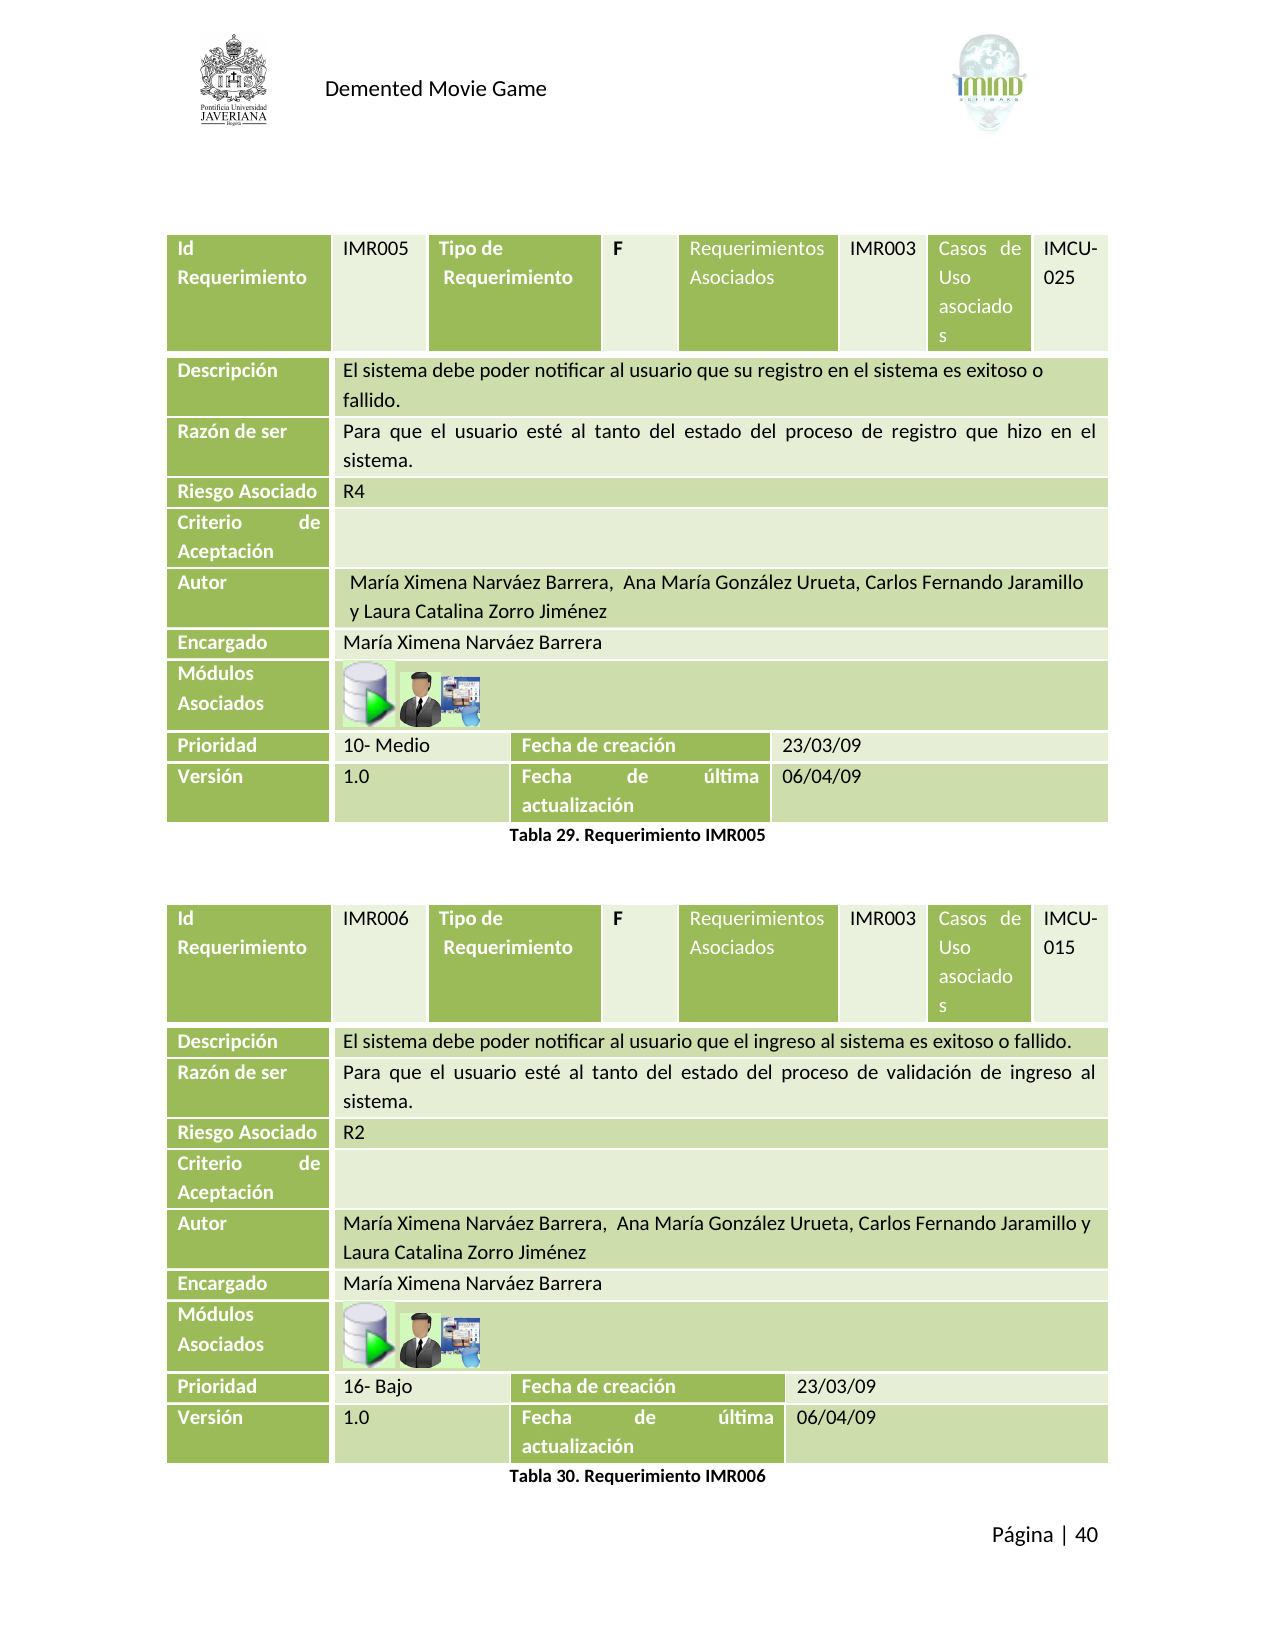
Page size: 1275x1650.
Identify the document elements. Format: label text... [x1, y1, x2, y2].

picture [400, 1313, 480, 1368]
table_cell Módulos Asociados [167, 1302, 329, 1371]
table_cell [335, 1150, 1108, 1208]
table_cell R2 [335, 1119, 1108, 1148]
table_cell El sistema debe poder notificar al usuario que el ingreso al sistema es exitoso o fallido. [335, 1028, 1108, 1057]
table_cell 06/04/09 [772, 764, 1108, 822]
table_header IMR003 [840, 235, 926, 351]
table_cell 16- Bajo [335, 1374, 510, 1402]
table_cell Criterio de Aceptación [167, 509, 329, 567]
table_cell Versión [167, 1405, 329, 1463]
table_header Casos de Uso asociados [928, 905, 1031, 1022]
table_cell 23/03/09 [772, 733, 1108, 761]
table_cell Para que el usuario esté al tanto del estado del proceso de registro que hizo en el sistema. [335, 418, 1108, 476]
table_cell 10- Medio [335, 733, 510, 761]
table_header F [603, 235, 677, 351]
table_cell Descripción [167, 358, 329, 416]
table_cell [335, 1302, 1108, 1371]
table_cell Criterio de Aceptación [167, 1150, 329, 1208]
table_header Casos de Uso asociados [928, 235, 1031, 351]
table_cell Módulos Asociados [167, 661, 329, 730]
table_header Tipo de Requerimiento [429, 905, 601, 1022]
table_cell Fecha de última actualización [511, 1405, 784, 1463]
table_header IMR005 [333, 235, 426, 351]
table_cell Para que el usuario esté al tanto del estado del proceso de validación de ingreso al sistema. [335, 1059, 1108, 1117]
table_cell Versión [167, 764, 329, 822]
text Tabla 30. Requerimiento IMR006 [177, 1465, 1098, 1488]
table_cell Razón de ser [167, 418, 329, 476]
table_header Requerimientos Asociados [679, 235, 838, 351]
table_cell María Ximena Narváez Barrera [335, 1271, 1108, 1299]
table_header F [603, 905, 677, 1022]
table_header Tipo de Requerimiento [429, 235, 601, 351]
table_header IMR006 [333, 905, 426, 1022]
picture [342, 1301, 396, 1368]
table_header Id Requerimiento [167, 235, 331, 351]
table_cell Encargado [167, 1271, 329, 1299]
table_cell 1.0 [335, 764, 509, 822]
picture [951, 34, 1033, 138]
table_cell Encargado [167, 630, 329, 658]
table_header Id Requerimiento [167, 905, 331, 1022]
table_cell María Ximena Narváez Barrera, Ana María González Urueta, Carlos Fernando Jaramillo y Laura Catalina Zorro Jiménez [335, 1210, 1108, 1268]
table_cell Descripción [167, 1028, 329, 1057]
table_header IMCU-025 [1034, 235, 1108, 351]
table_header IMR003 [840, 905, 926, 1022]
picture [342, 660, 396, 727]
table_cell Razón de ser [167, 1059, 329, 1117]
text Tabla 29. Requerimiento IMR005 [177, 824, 1098, 847]
table_cell 23/03/09 [786, 1374, 1108, 1402]
table_cell [335, 509, 1108, 567]
table_cell Prioridad [167, 1374, 329, 1402]
table_cell Autor [167, 569, 329, 627]
table_cell [335, 661, 1108, 730]
table_cell Fecha de creación [511, 733, 770, 761]
table_cell María Ximena Narváez Barrera, Ana María González Urueta, Carlos Fernando Jaramillo y Laura Catalina Zorro Jiménez [335, 569, 1108, 627]
table_cell 06/04/09 [786, 1405, 1108, 1463]
table_cell Prioridad [167, 733, 329, 761]
table_cell Fecha de última actualización [511, 764, 770, 822]
table_cell Autor [167, 1210, 329, 1268]
table_cell 1.0 [335, 1405, 509, 1463]
table_cell Fecha de creación [511, 1374, 785, 1402]
table_cell R4 [335, 478, 1108, 507]
picture [200, 34, 267, 126]
table_cell Riesgo Asociado [167, 478, 329, 507]
table_header Requerimientos Asociados [679, 905, 838, 1022]
table_header IMCU-015 [1034, 905, 1108, 1022]
picture [400, 672, 480, 727]
table_cell El sistema debe poder notificar al usuario que su registro en el sistema es exitoso o fallido. [335, 358, 1108, 416]
table_cell María Ximena Narváez Barrera [335, 630, 1108, 658]
table_cell Riesgo Asociado [167, 1119, 329, 1148]
